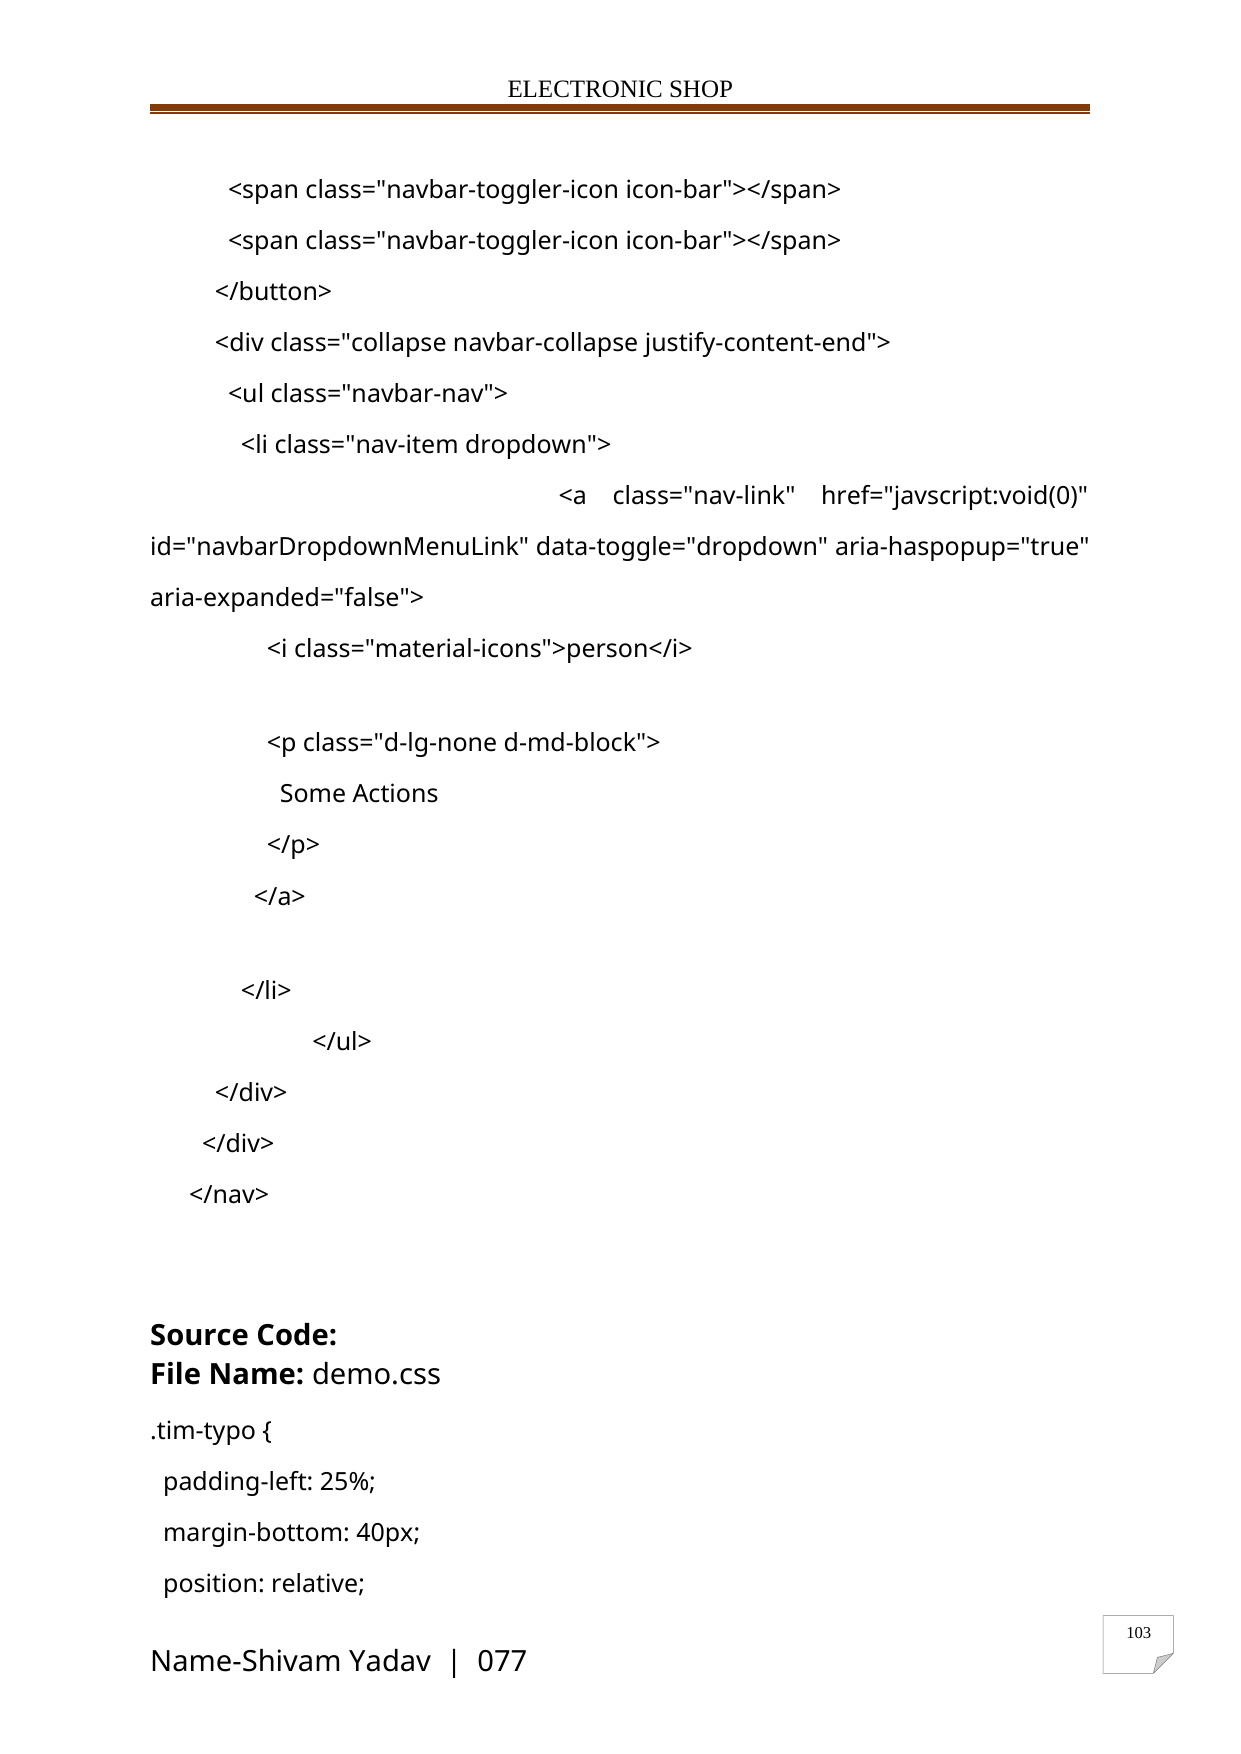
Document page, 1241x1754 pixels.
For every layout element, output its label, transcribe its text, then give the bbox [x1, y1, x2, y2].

text </ul> [150, 1023, 1090, 1057]
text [150, 171, 1090, 206]
text Some Actions [150, 776, 1090, 810]
text </nav> [150, 1176, 1090, 1211]
text .tim-typo { [150, 1413, 1090, 1447]
text </div> [150, 1074, 1090, 1108]
text </li> [150, 972, 1090, 1006]
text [150, 222, 1090, 257]
text </a> [150, 878, 1090, 912]
text </div> [150, 1125, 1090, 1159]
text padding-left: 25%; [150, 1464, 1090, 1498]
text File Name: demo.css [150, 1353, 1090, 1393]
text <ul class="navbar-nav"> [150, 376, 1090, 410]
text <a class="nav-link" href="javscript:void(0)" id="navbarDropdownMenuLink" data-toggle="dropdown" aria-haspopup="true" aria-expanded="false"> [150, 478, 1090, 614]
text <i class="material-icons">person</i> [150, 631, 1090, 665]
text <li class="nav-item dropdown"> [150, 427, 1090, 461]
text Source Code: [150, 1314, 1090, 1353]
text position: relative; [150, 1566, 1090, 1600]
text margin-bottom: 40px; [150, 1515, 1090, 1549]
text <div class="collapse navbar-collapse justify-content-end"> [150, 324, 1090, 359]
text </button> [150, 273, 1090, 308]
text <p class="d-lg-none d-md-block"> [150, 725, 1090, 759]
text </p> [150, 827, 1090, 861]
